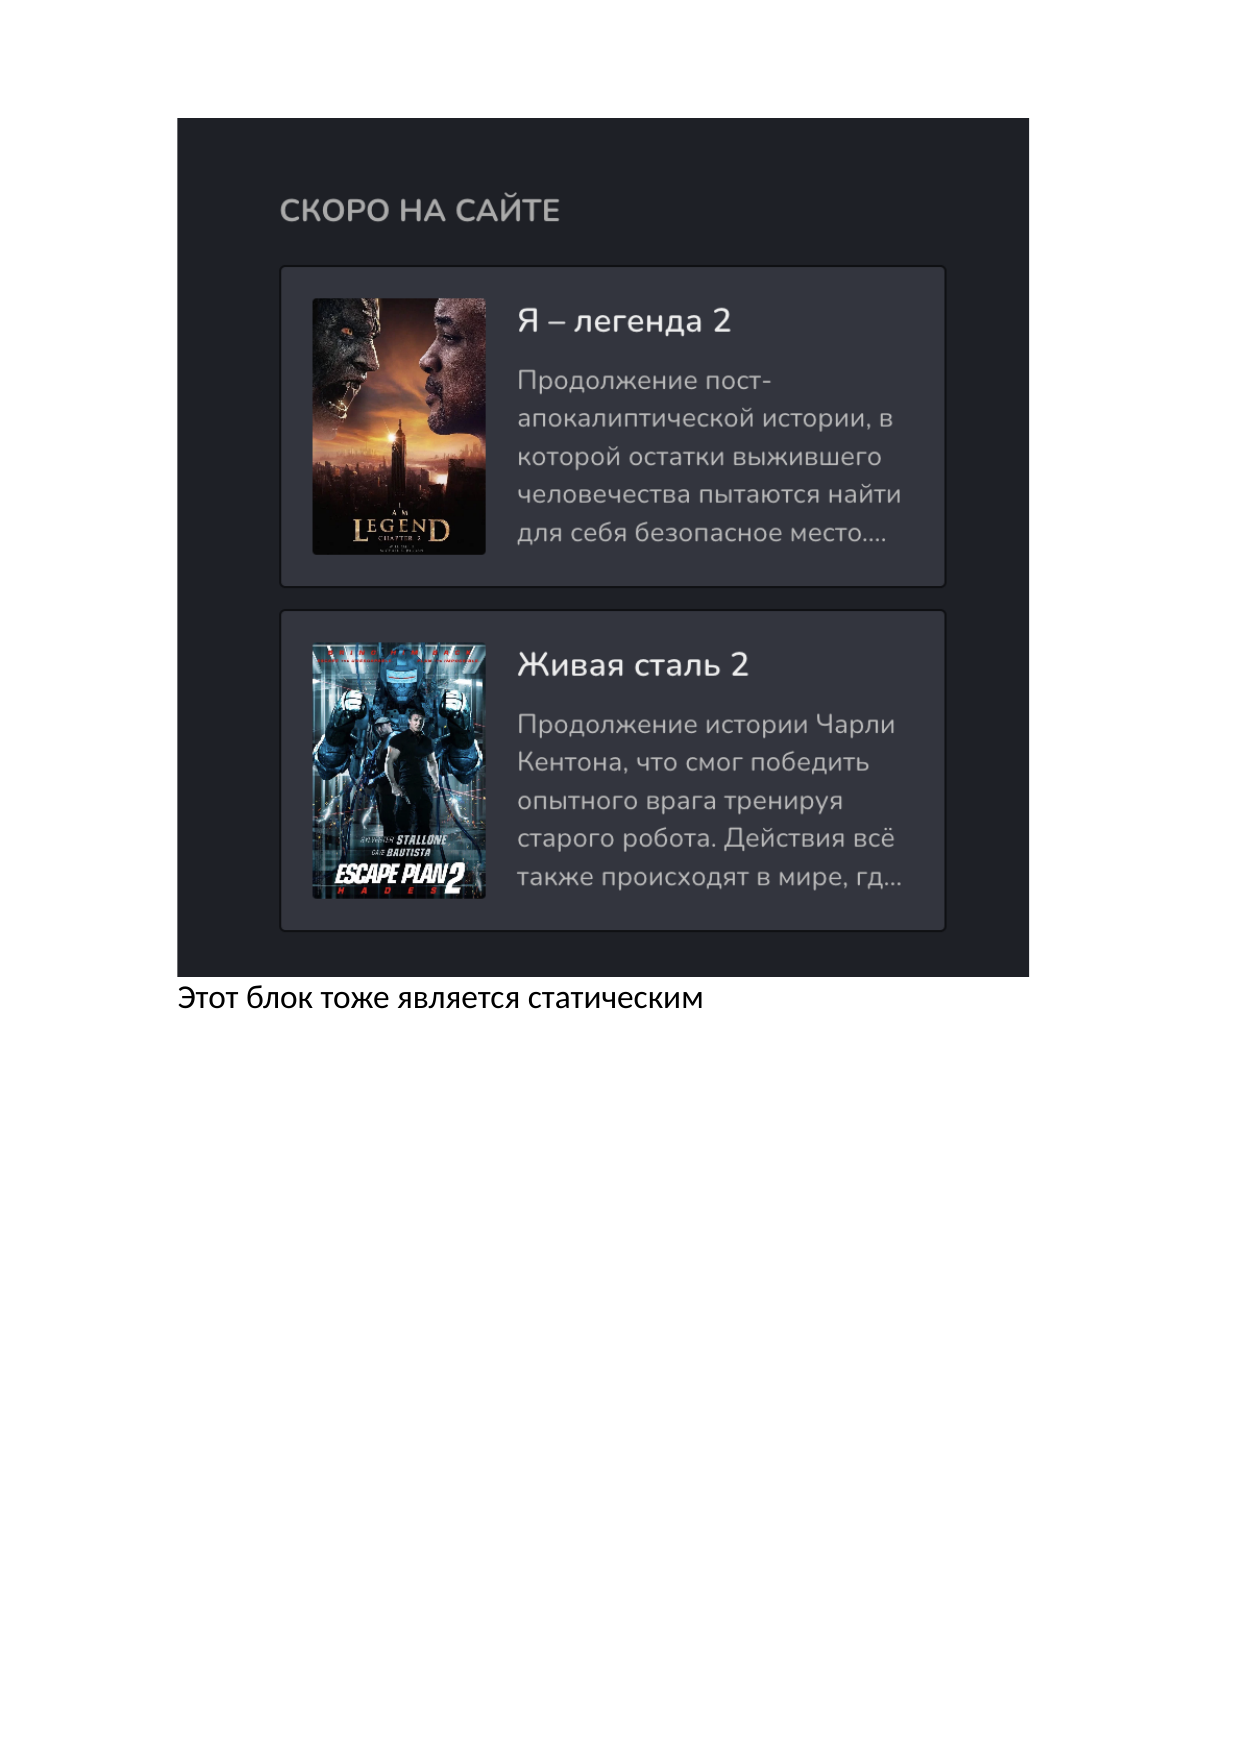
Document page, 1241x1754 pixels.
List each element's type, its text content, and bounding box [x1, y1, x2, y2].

text Этот блок тоже является статическим [177, 976, 1152, 1017]
picture [177, 118, 1030, 977]
